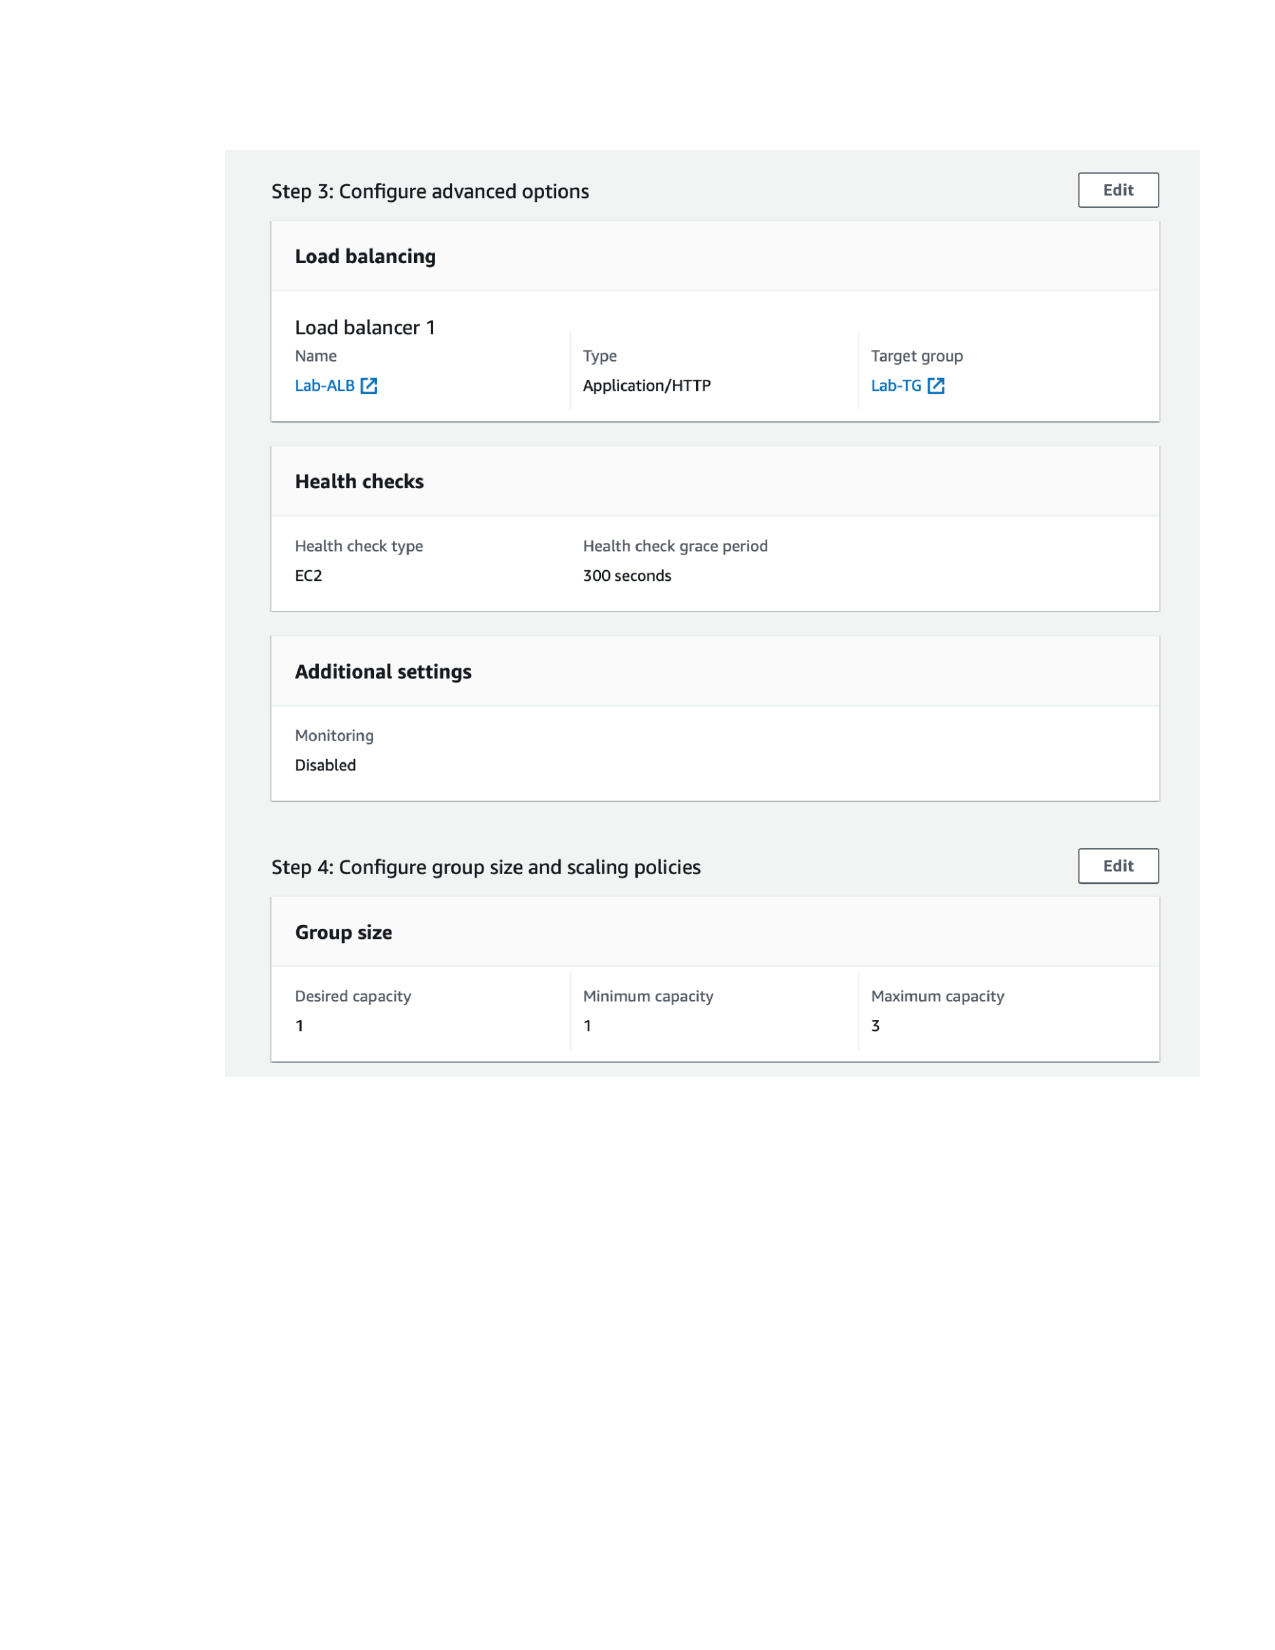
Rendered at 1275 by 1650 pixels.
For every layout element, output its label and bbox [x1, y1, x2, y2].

picture [225, 150, 1200, 1077]
